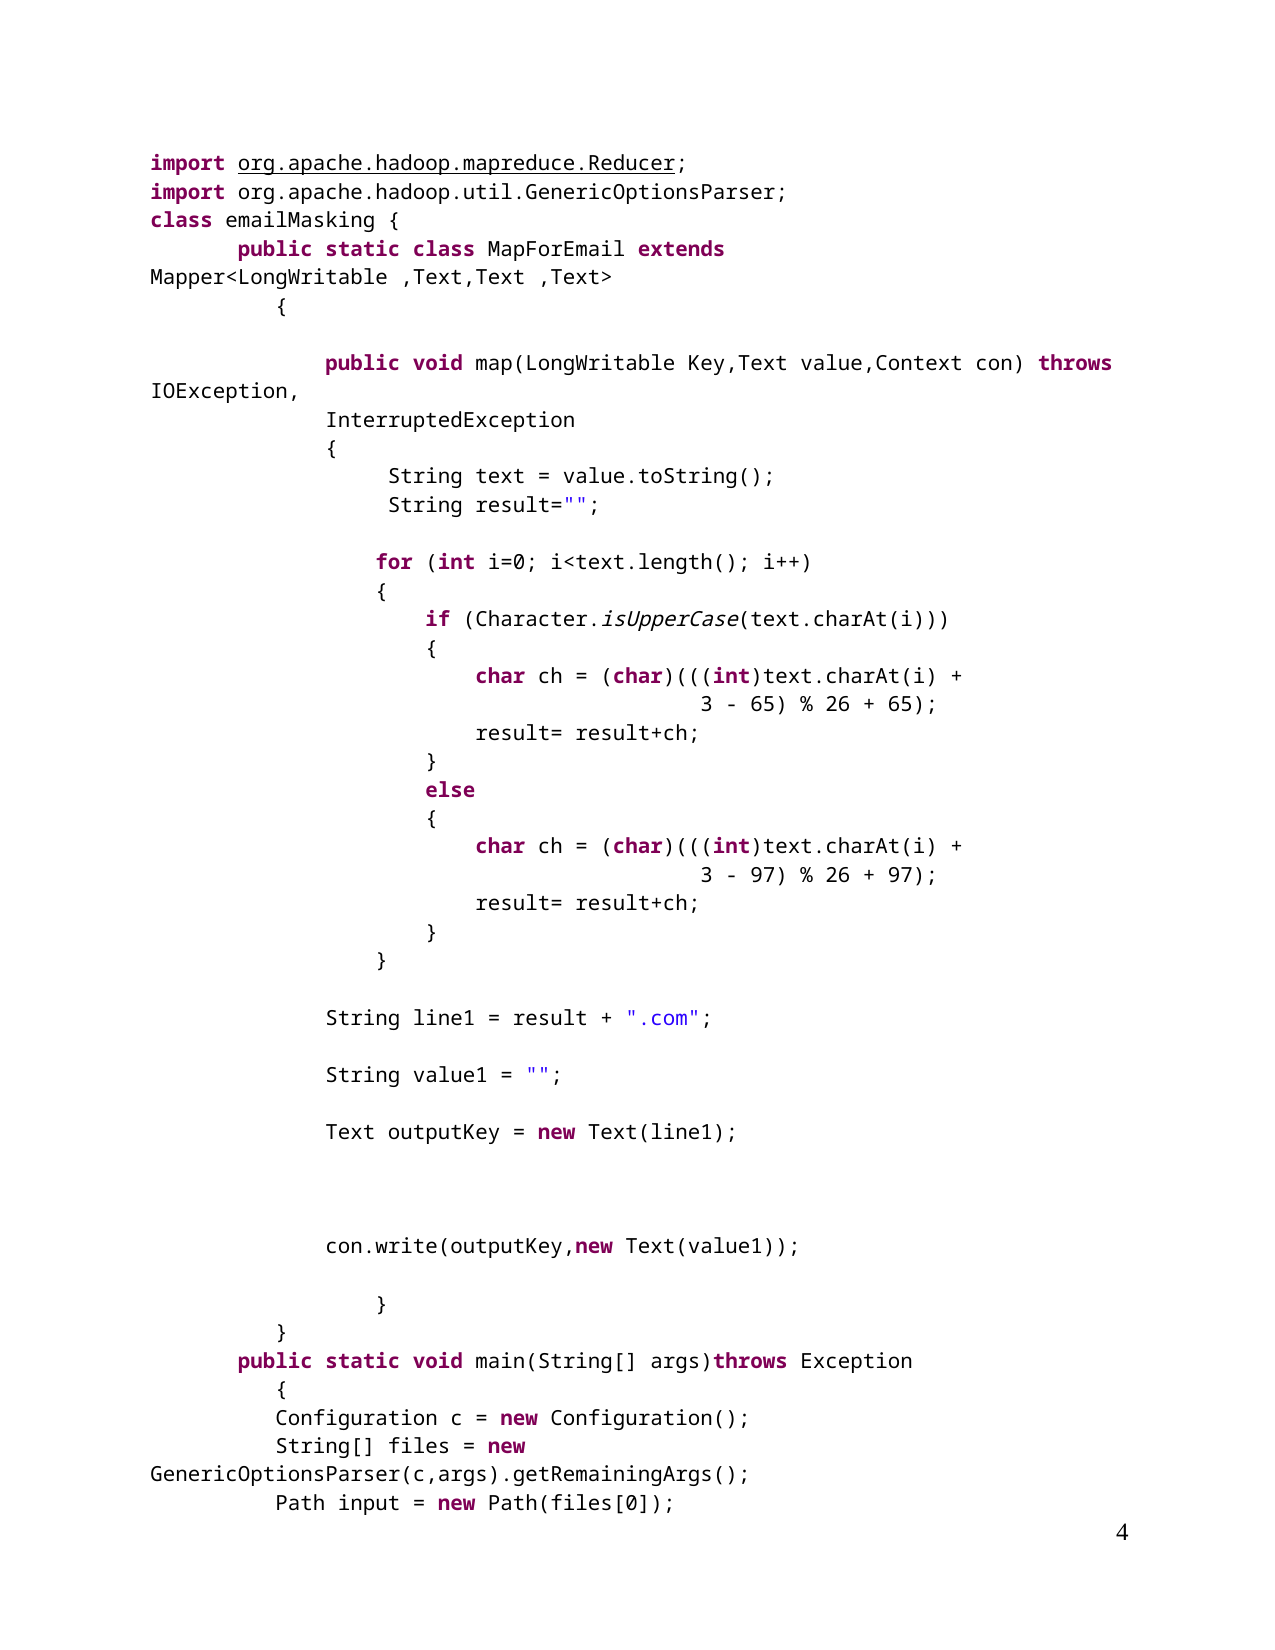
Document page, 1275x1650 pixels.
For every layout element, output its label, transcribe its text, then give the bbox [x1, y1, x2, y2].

text String[] files = new GenericOptionsParser(c,args).getRemainingArgs(); [150, 1431, 1128, 1488]
text char ch = (char)(((int)text.charAt(i) + [150, 661, 1128, 689]
text { [150, 633, 1128, 661]
text import org.apache.hadoop.util.GenericOptionsParser; [150, 177, 1128, 205]
text Path input = new Path(files[0]); [150, 1488, 1128, 1516]
text public static void main(String[] args)throws Exception [150, 1346, 1128, 1374]
text { [150, 433, 1128, 462]
text 3 - 65) % 26 + 65); [150, 689, 1128, 718]
text Configuration c = new Configuration(); [150, 1403, 1128, 1431]
text for (int i=0; i<text.length(); i++) [150, 547, 1128, 576]
text import org.apache.hadoop.mapreduce.Reducer; [150, 148, 1128, 177]
text if (Character.isUpperCase(text.charAt(i))) [150, 604, 1128, 633]
text } [150, 917, 1128, 945]
text 3 - 97) % 26 + 97); [150, 860, 1128, 888]
text } [150, 1289, 1128, 1317]
text } [150, 1317, 1128, 1346]
text public static class MapForEmail extends Mapper<LongWritable ,Text,Text ,Text> [150, 234, 1128, 291]
text result= result+ch; [150, 888, 1128, 917]
text String value1 = ""; [150, 1060, 1128, 1088]
text Text outputKey = new Text(line1); [150, 1117, 1128, 1145]
text result= result+ch; [150, 718, 1128, 746]
text String line1 = result + ".com"; [150, 1003, 1128, 1031]
text String result=""; [150, 490, 1128, 518]
text InterruptedException [150, 405, 1128, 433]
text else [150, 775, 1128, 803]
text { [150, 576, 1128, 604]
text } [150, 746, 1128, 775]
text con.write(outputKey,new Text(value1)); [150, 1232, 1128, 1260]
text } [150, 945, 1128, 974]
text { [150, 803, 1128, 832]
text public void map(LongWritable Key,Text value,Context con) throws IOException, [150, 348, 1128, 405]
text { [150, 291, 1128, 319]
text String text = value.toString(); [150, 462, 1128, 490]
text class emailMasking { [150, 205, 1128, 234]
text { [150, 1374, 1128, 1403]
text char ch = (char)(((int)text.charAt(i) + [150, 832, 1128, 860]
